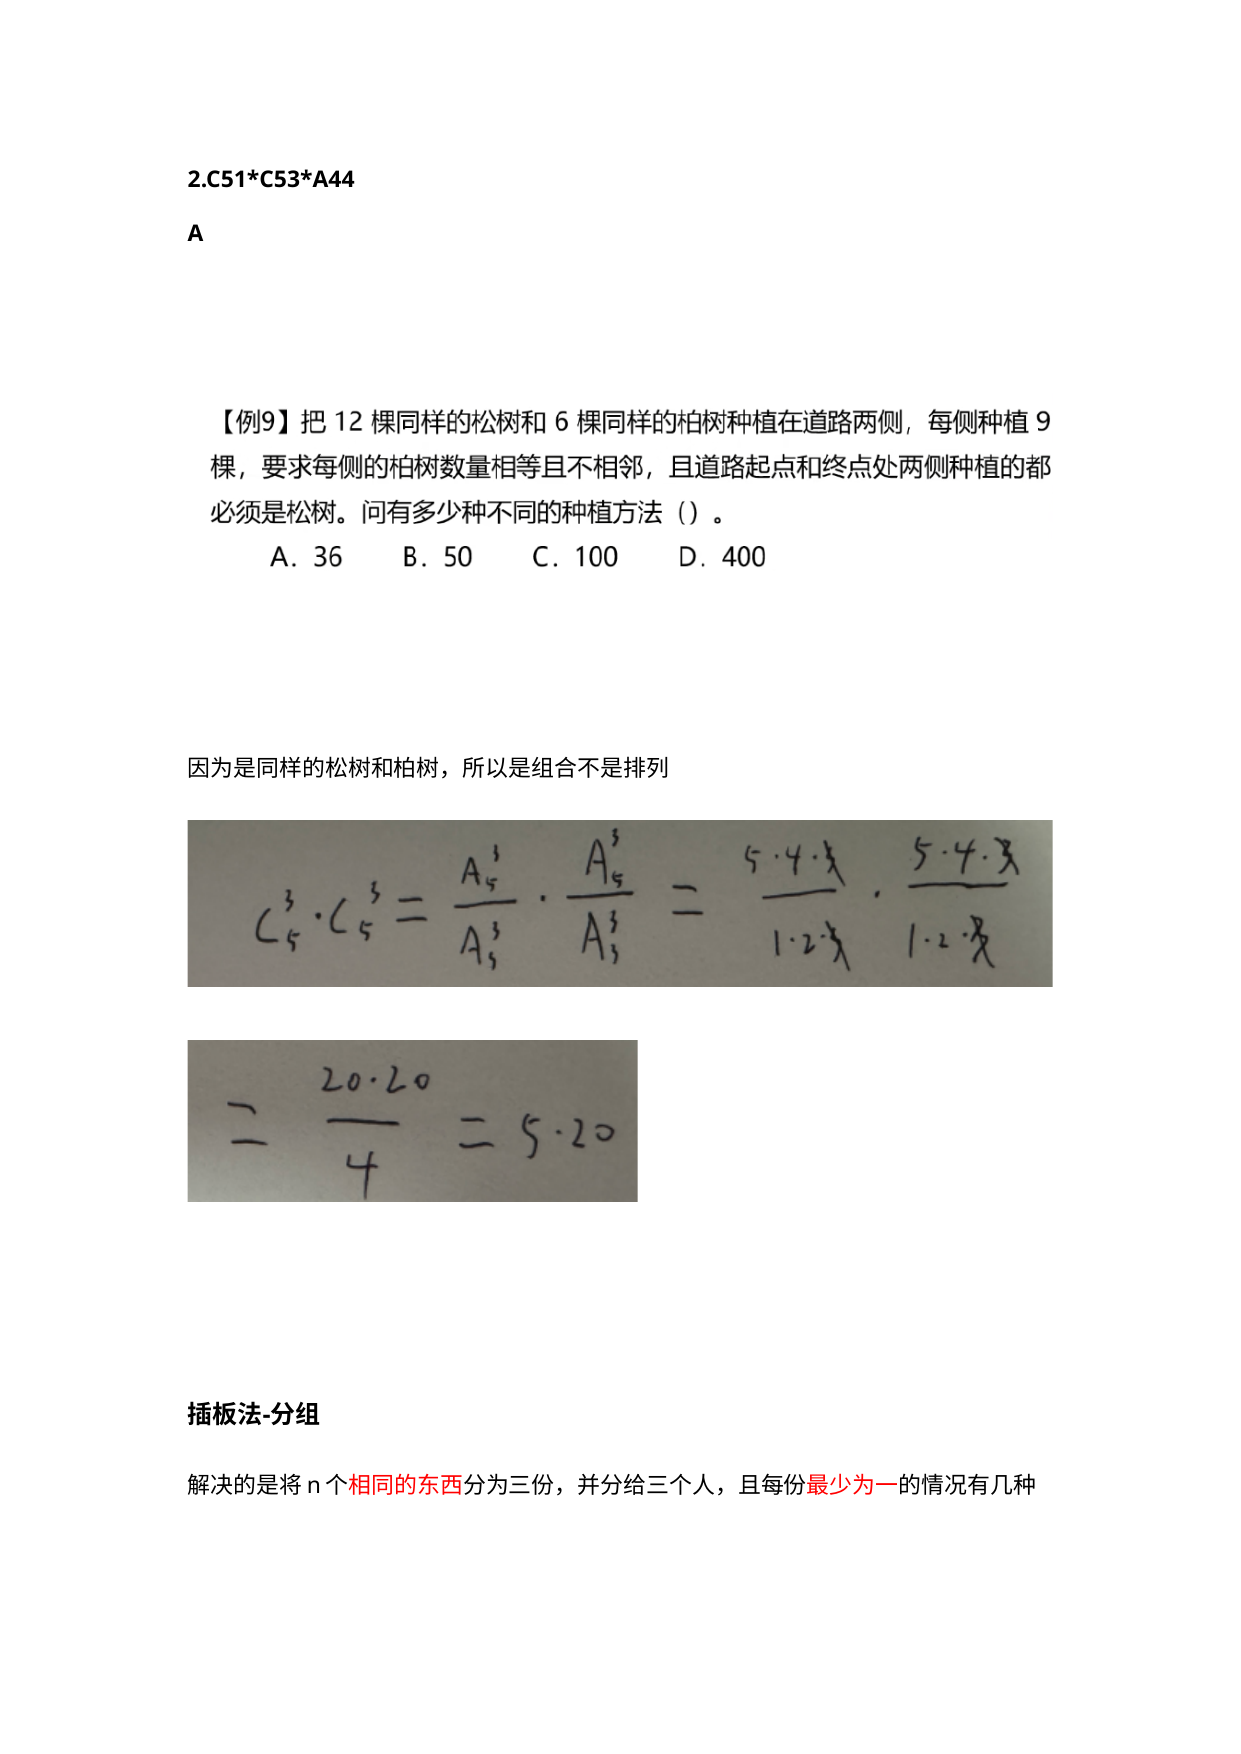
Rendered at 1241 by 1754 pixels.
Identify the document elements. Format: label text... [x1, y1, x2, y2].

text A [187, 216, 1053, 248]
picture [187, 1040, 638, 1202]
text 2.C51*C53*A44 [187, 162, 1053, 194]
picture [187, 393, 1053, 589]
text 解决的是将n个相同的东西分为三份，并分给三个人，且每份最少为一的情况有几种 [187, 1451, 1053, 1516]
text 因为是同样的松树和柏树，所以是组合不是排列 [187, 734, 1053, 799]
picture [187, 820, 1053, 987]
text 插板法-分组 [187, 1381, 1053, 1446]
